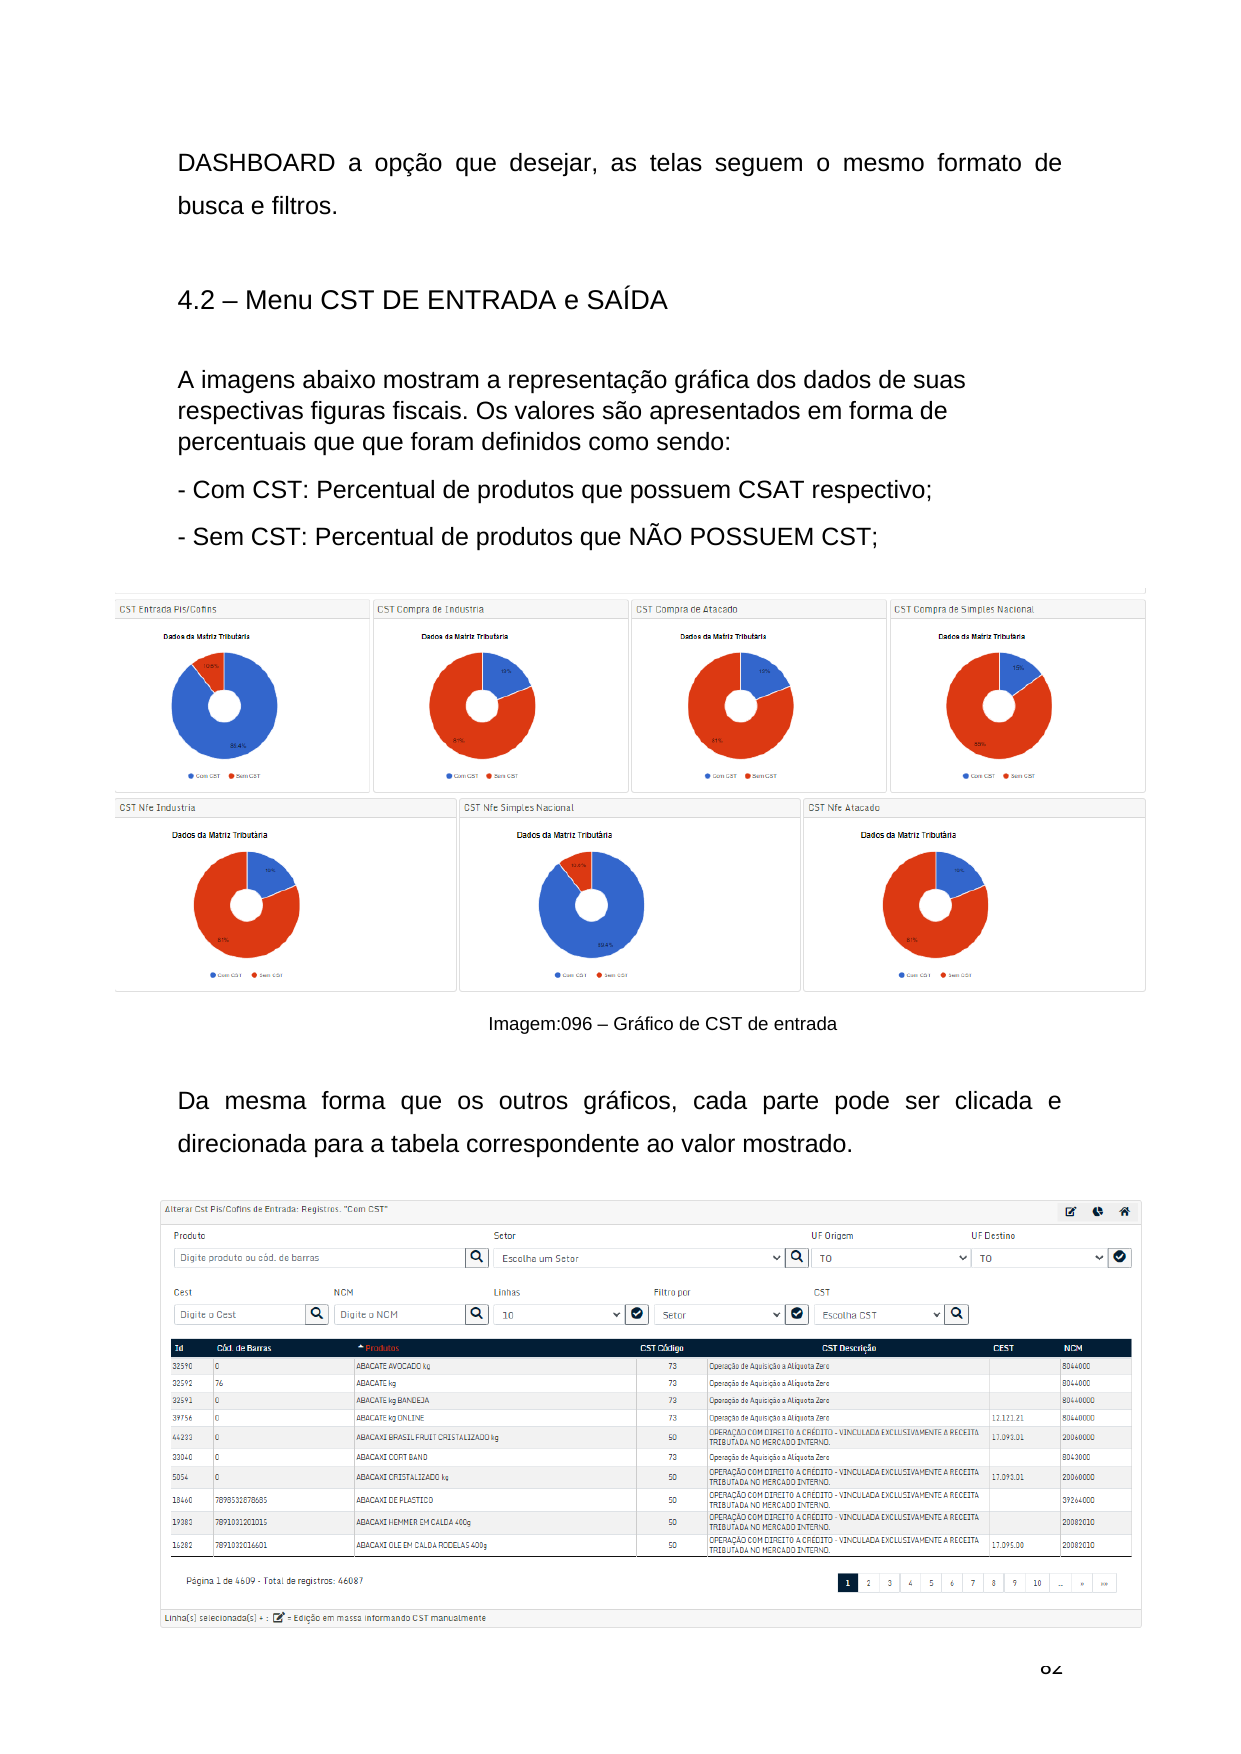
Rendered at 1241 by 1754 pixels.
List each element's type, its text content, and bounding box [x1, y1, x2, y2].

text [177, 148, 1063, 219]
text Da mesma forma que os outros gráficos, cada parte pode ser clicada e direcionada para a tabela correspondente ao valor mostrado. [177, 1086, 1063, 1158]
text - Com CST: Percentual de produtos que possuem CSAT respectivo; [177, 475, 1063, 503]
text A imagens abaixo mostram a representação gráfica dos dados de suas respectivas figuras fiscais. Os valores são apresentados em forma de percentuais que que foram definidos como sendo: [177, 365, 1063, 456]
picture [159, 1198, 1145, 1666]
text - Sem CST: Percentual de produtos que NÃO POSSUEM CST; [177, 522, 1063, 551]
picture [115, 588, 1153, 1007]
subtitle 4.2 – Menu CST DE ENTRADA e SAÍDA [177, 284, 1063, 316]
